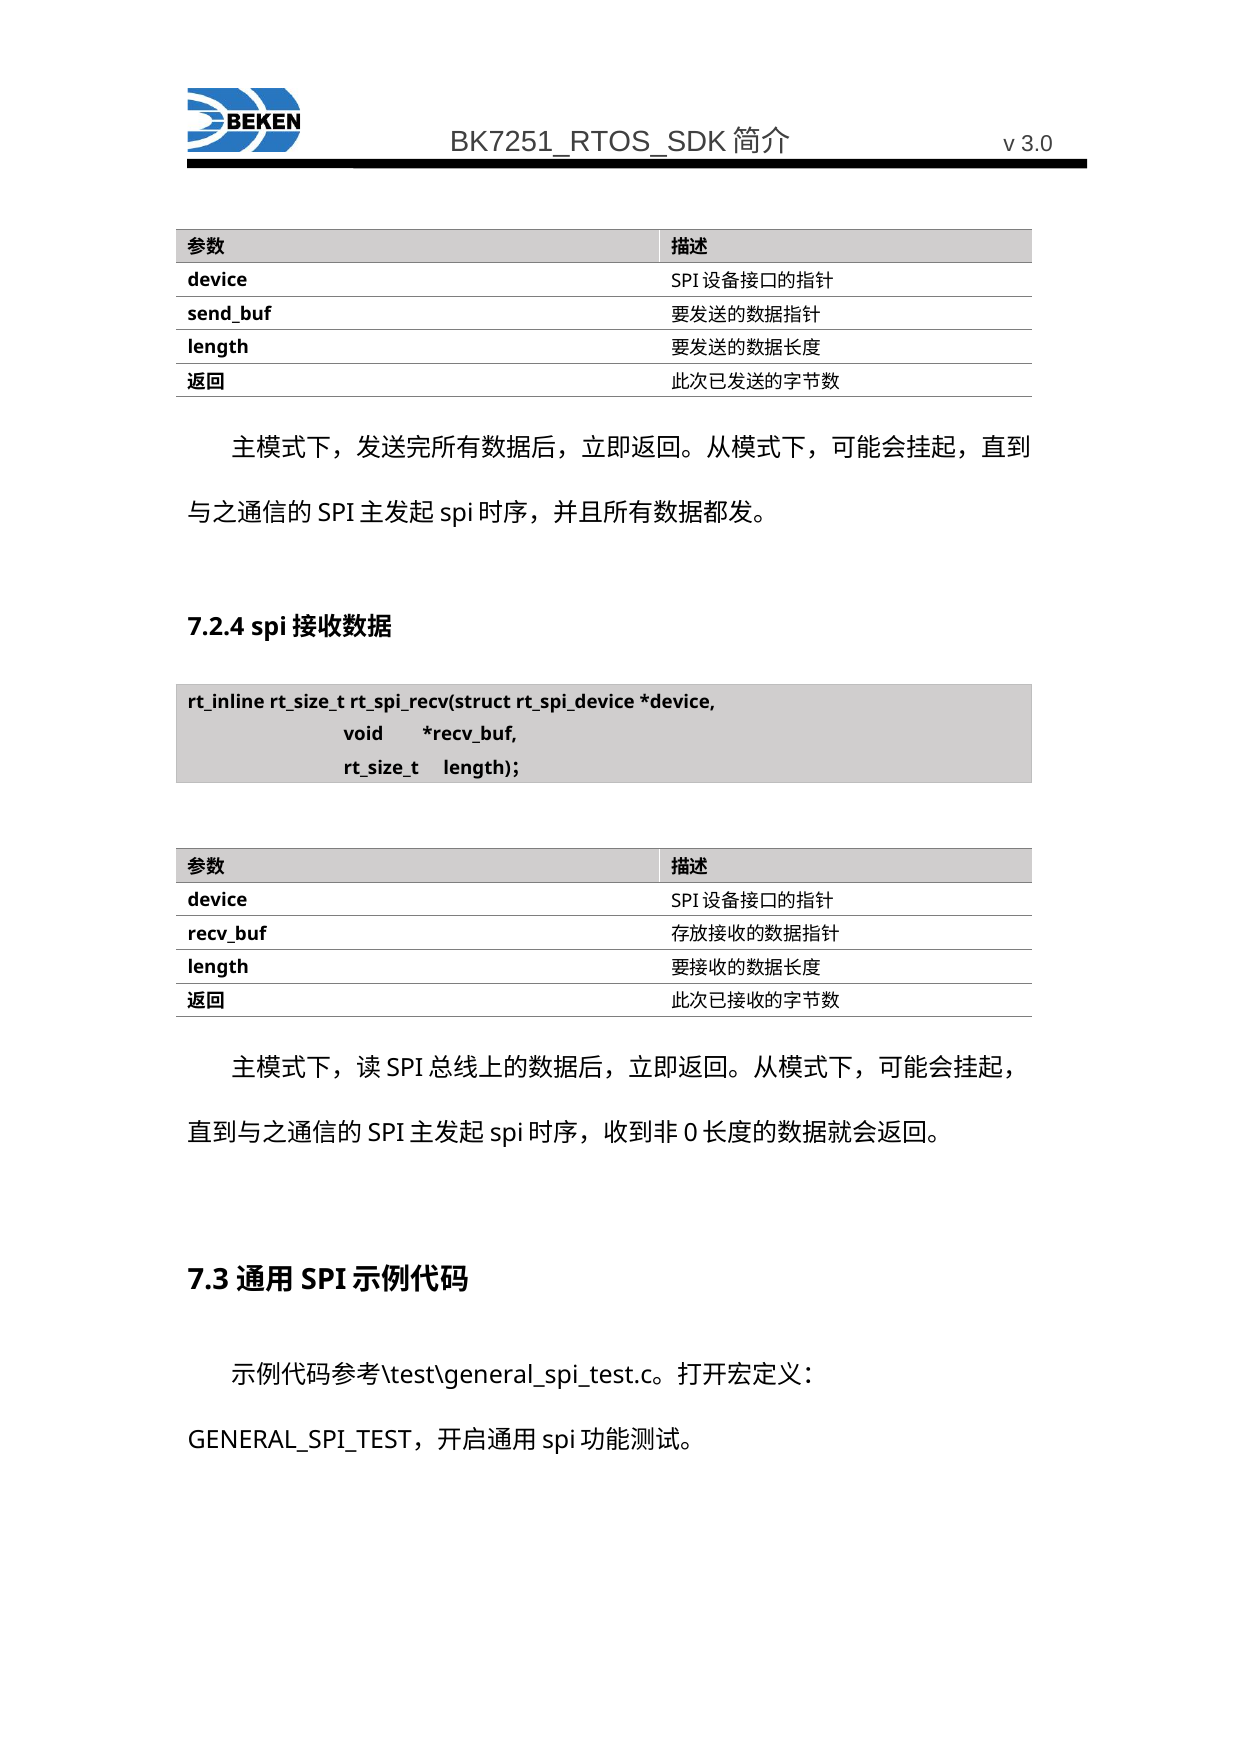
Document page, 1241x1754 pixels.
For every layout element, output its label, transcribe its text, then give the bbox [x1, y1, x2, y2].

table_cell send_buf [176, 297, 659, 329]
text 主模式下，读SPI总线上的数据后，立即返回。从模式下，可能会挂起，直到与之通信的SPI主发起spi时序，收到非0长度的数据就会返回。 [187, 1033, 1053, 1163]
text 示例代码参考\test\general_spi_test.c。打开宏定义：GENERAL_SPI_TEST，开启通用spi功能测试。 [187, 1341, 1053, 1471]
subtitle 7.3 通用SPI示例代码 [187, 1244, 1053, 1309]
table_header 参数 [176, 849, 659, 882]
table_cell 返回 [176, 984, 659, 1016]
table_cell 此次已接收的字节数 [660, 984, 1032, 1016]
table_cell device [176, 883, 659, 915]
table_cell 要发送的数据指针 [660, 297, 1032, 329]
table_cell 存放接收的数据指针 [660, 916, 1032, 949]
table_cell 要发送的数据长度 [660, 330, 1032, 363]
table_header 描述 [660, 849, 1032, 882]
picture [187, 88, 300, 152]
subtitle 7.2.4 spi接收数据 [187, 592, 1053, 657]
table_header 参数 [176, 230, 659, 262]
table_cell SPI设备接口的指针 [660, 263, 1032, 296]
table_cell recv_buf [176, 916, 659, 949]
table_cell SPI设备接口的指针 [660, 883, 1032, 915]
table_cell 此次已发送的字节数 [660, 364, 1032, 396]
table_cell length [176, 950, 659, 982]
table_cell 要接收的数据长度 [660, 950, 1032, 982]
table_cell length [176, 330, 659, 363]
table_cell device [176, 263, 659, 296]
table_header 描述 [660, 230, 1032, 262]
table_cell 返回 [176, 364, 659, 396]
table_header rt_inline rt_size_t rt_spi_recv(struct rt_spi_device *device, void *recv_buf, rt_size_t length)； [177, 685, 1031, 782]
text 主模式下，发送完所有数据后，立即返回。从模式下，可能会挂起，直到与之通信的SPI主发起spi时序，并且所有数据都发。 [187, 413, 1053, 543]
